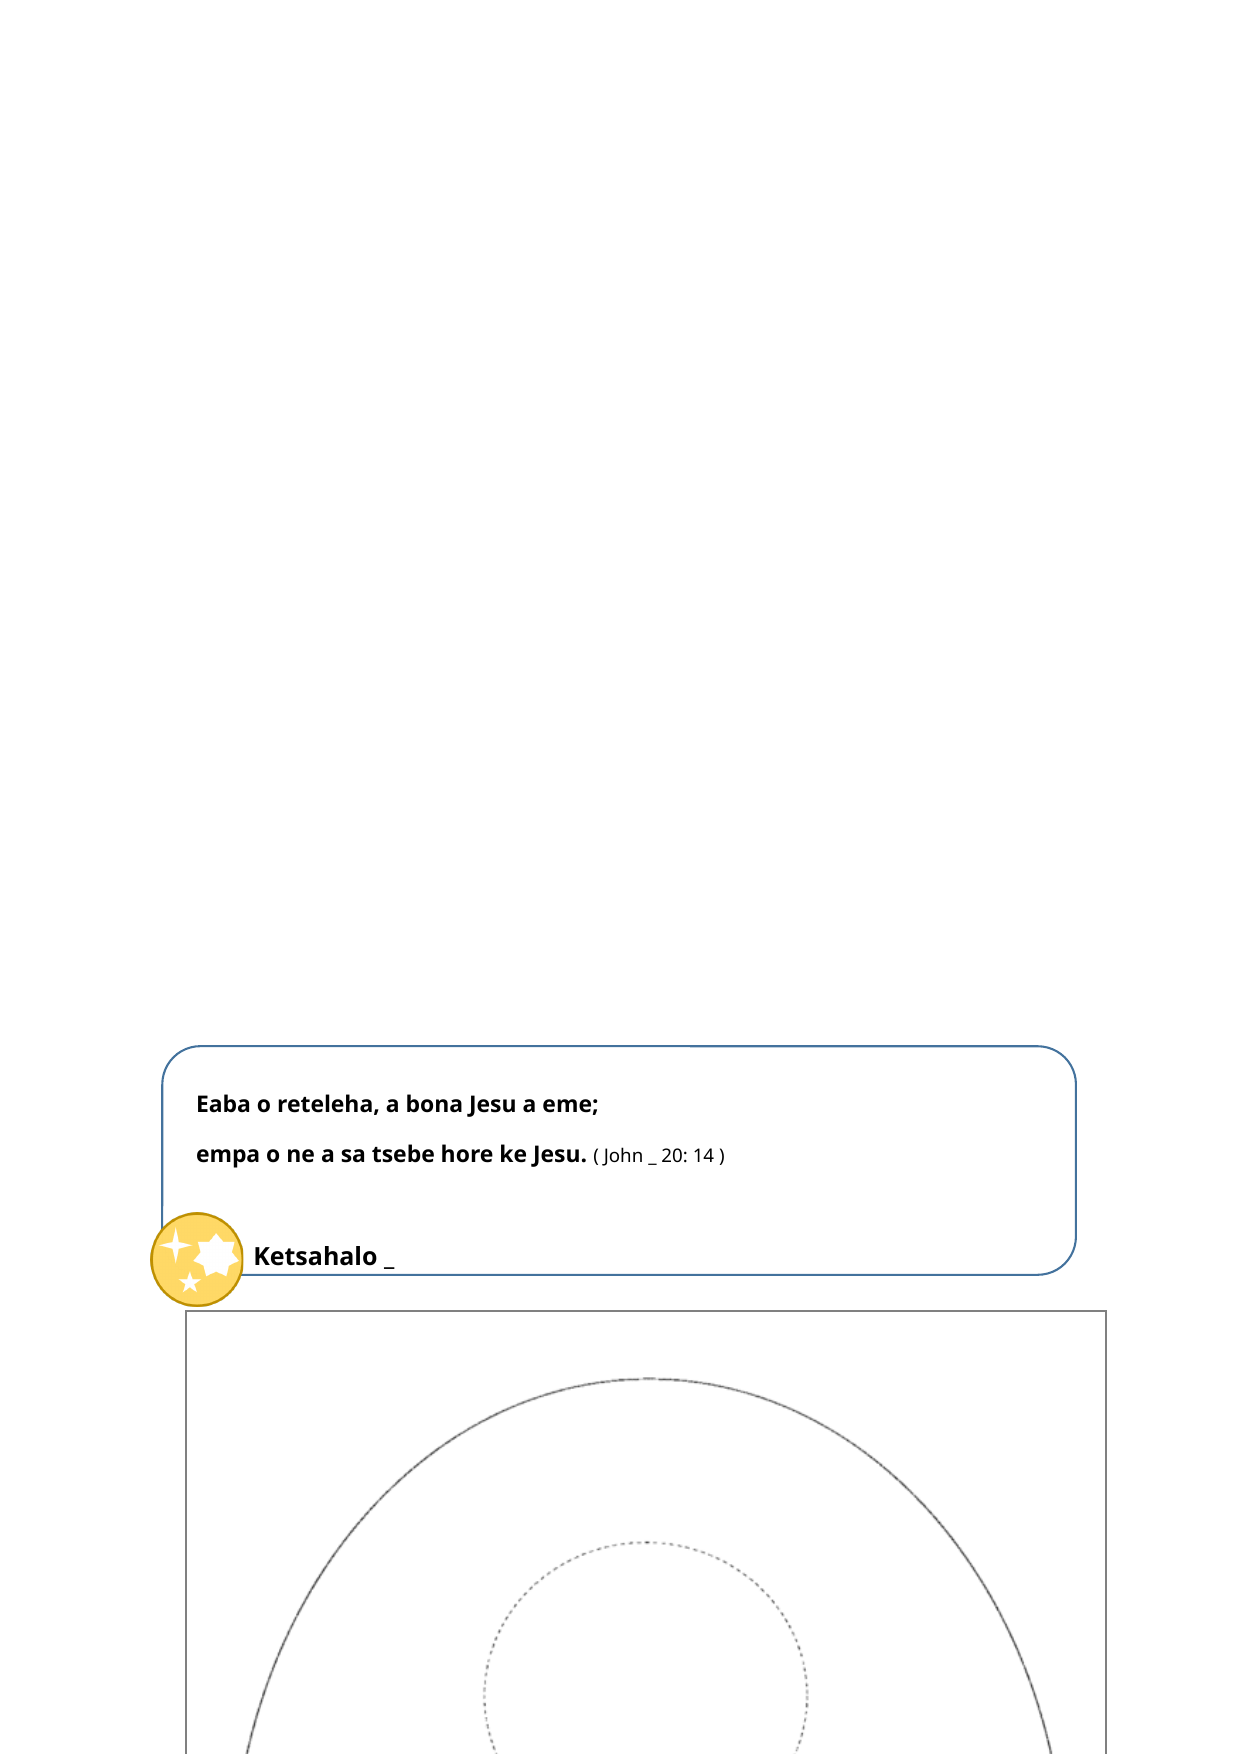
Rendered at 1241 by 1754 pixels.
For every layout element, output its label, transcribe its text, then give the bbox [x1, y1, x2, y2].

picture [187, 1312, 1105, 1754]
text Ketsahalo _ [244, 1239, 1090, 1273]
text Eaba o reteleha, a bona Jesu a eme; [150, 1088, 1090, 1119]
picture [150, 1212, 244, 1307]
text empa o ne a sa tsebe hore ke Jesu. ( John _ 20: 14 ) [150, 1138, 1090, 1169]
